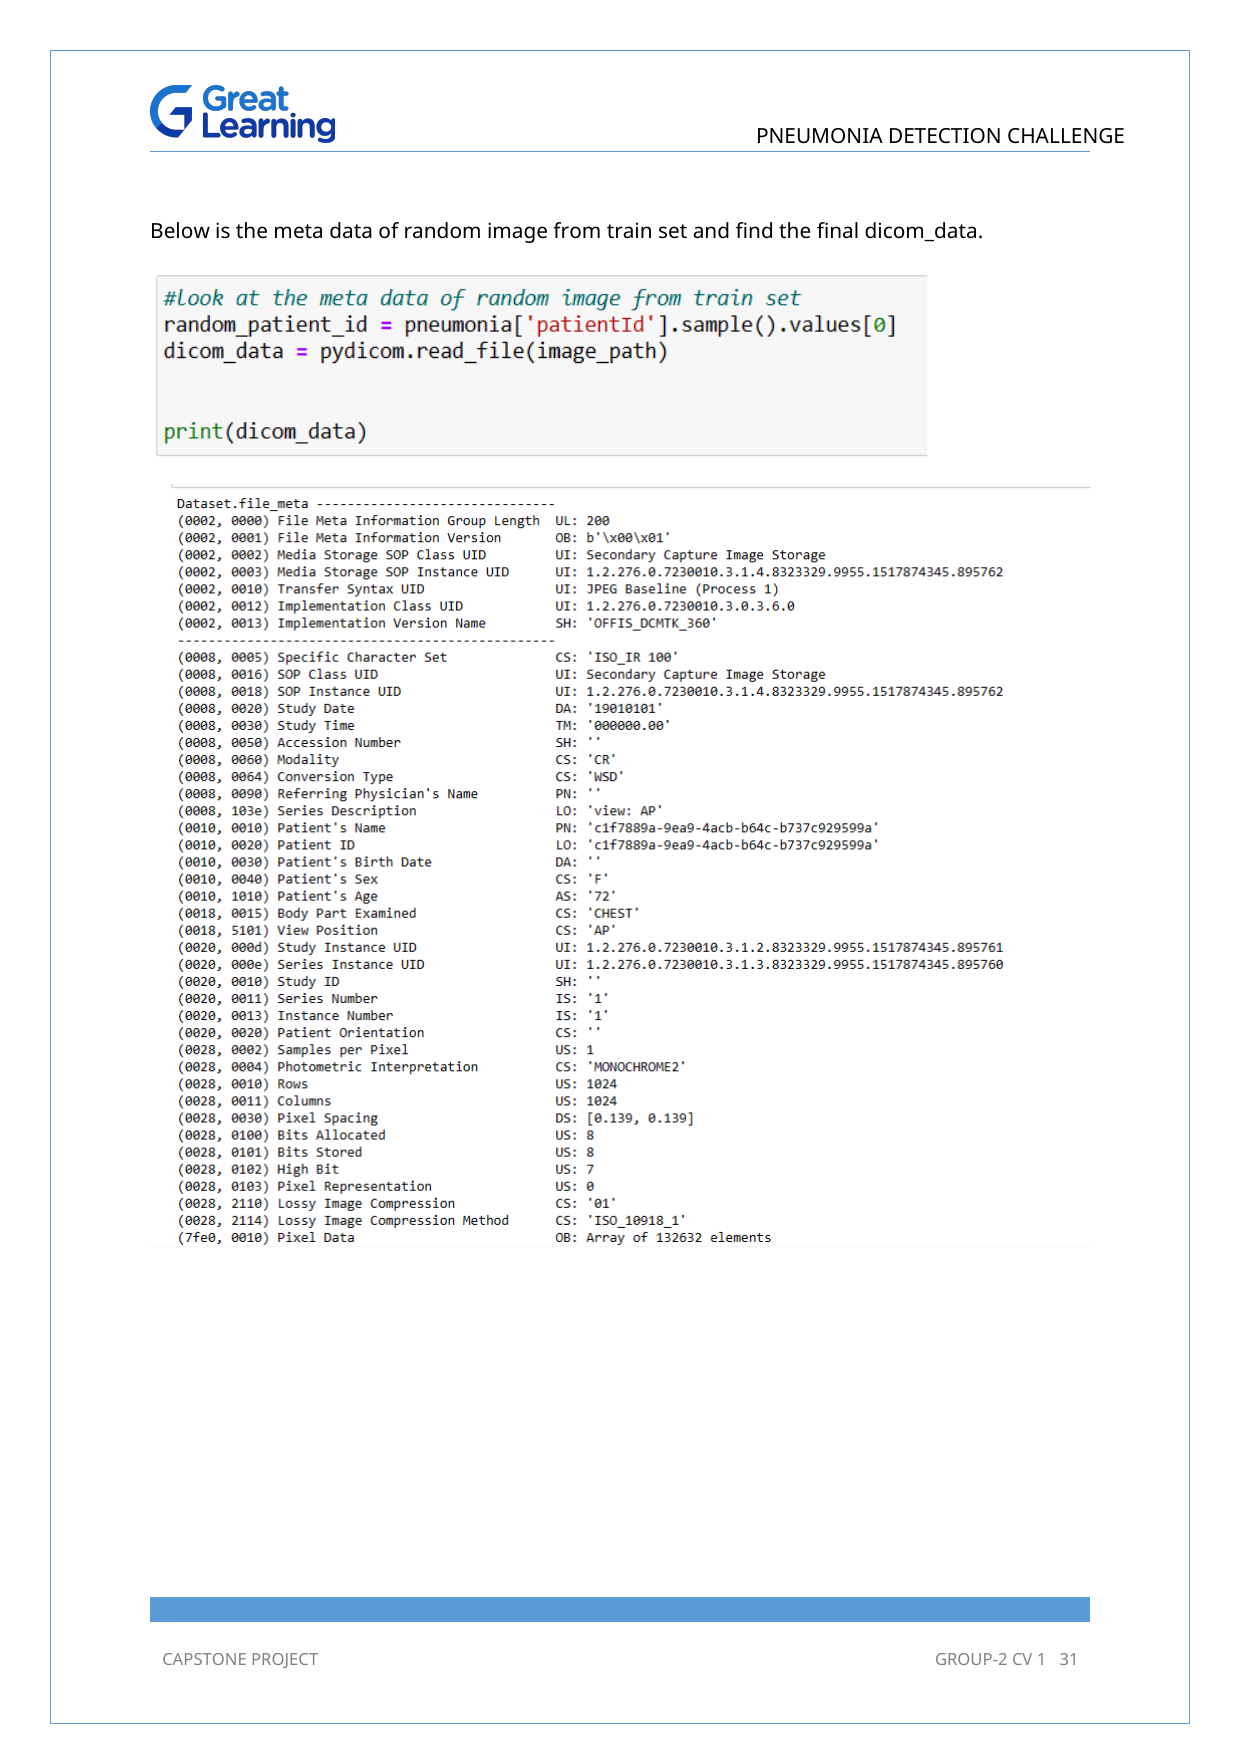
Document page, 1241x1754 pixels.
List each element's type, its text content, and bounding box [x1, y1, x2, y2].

picture [150, 269, 928, 460]
text Below is the meta data of random image from train set and find the final dicom_data. [150, 216, 1090, 244]
picture [150, 484, 1091, 1247]
picture [150, 85, 335, 143]
